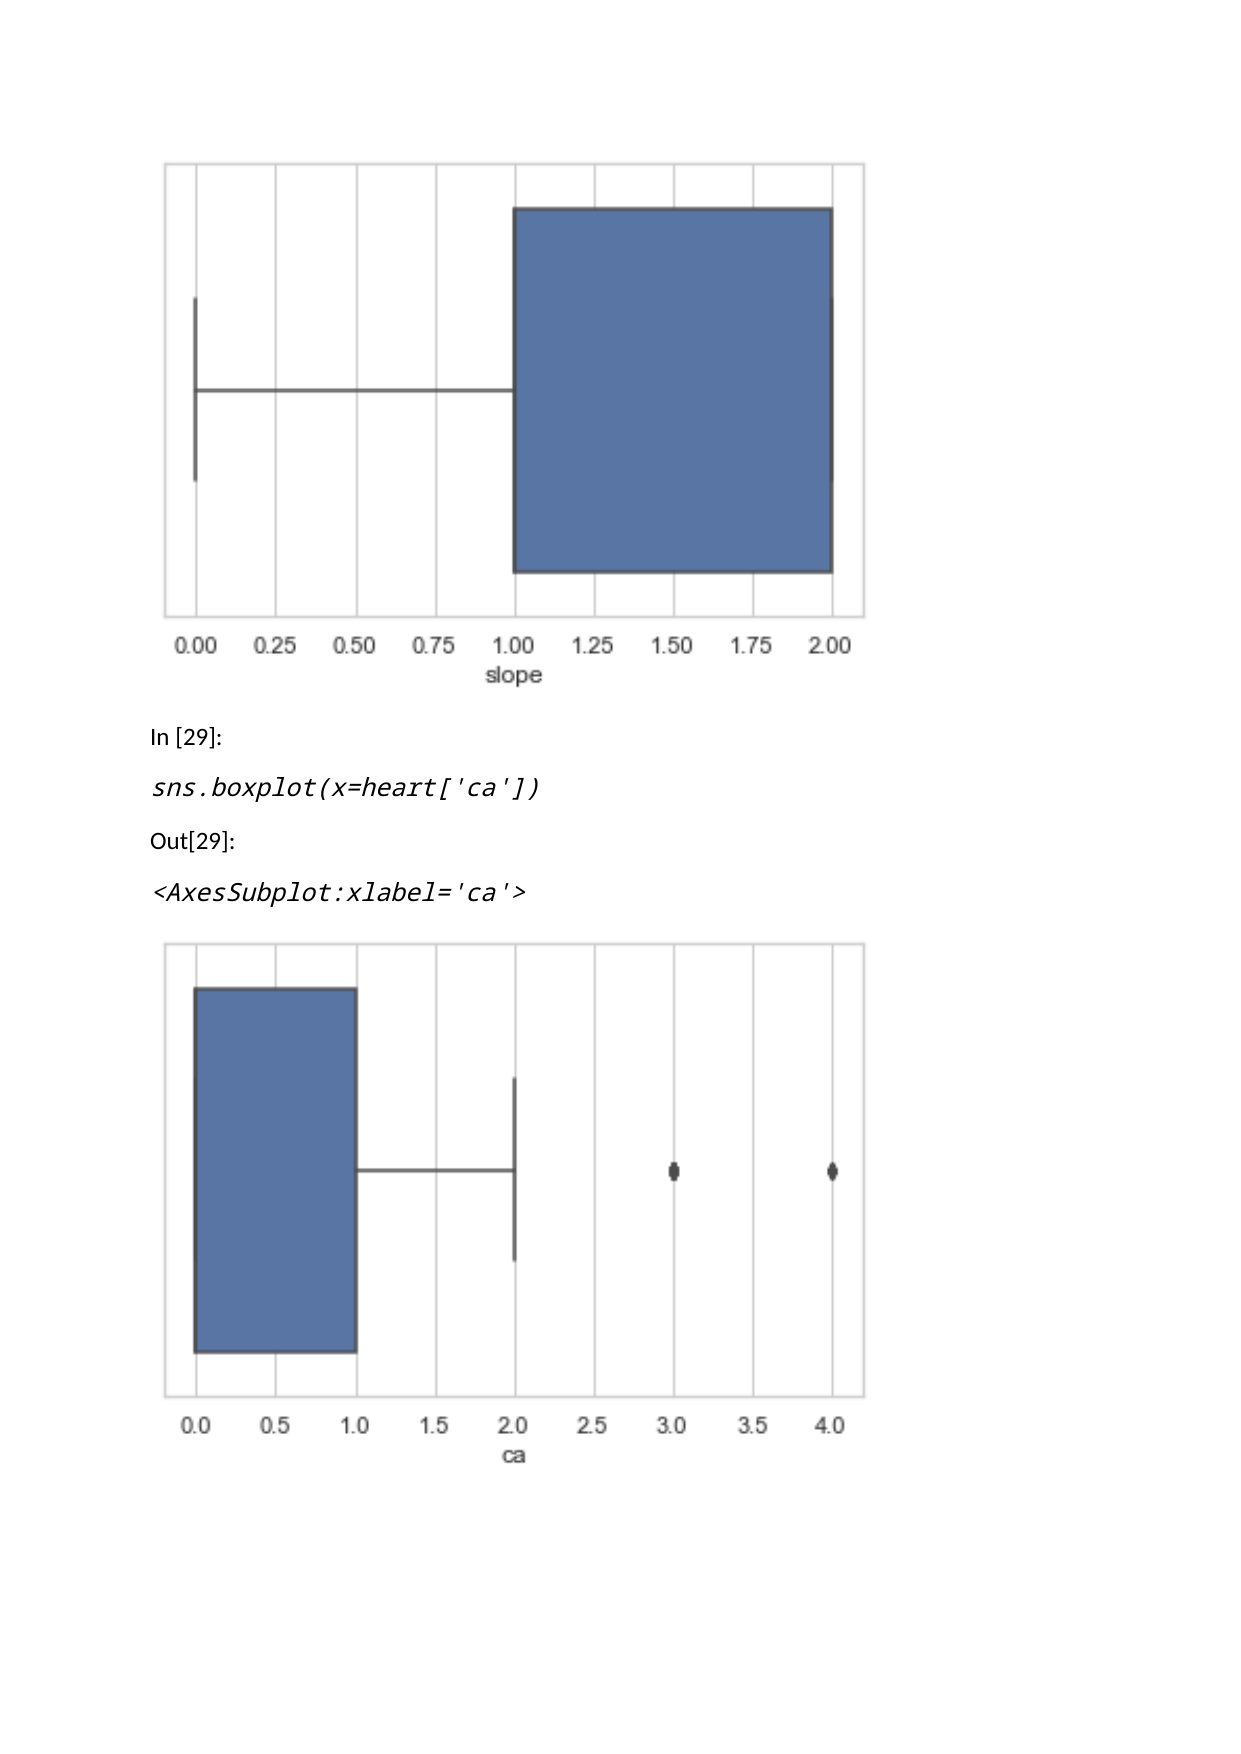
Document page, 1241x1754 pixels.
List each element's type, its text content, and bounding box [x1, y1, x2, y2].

text <AxesSubplot:xlabel='ca'> [150, 874, 1090, 908]
picture [150, 929, 878, 1482]
picture [150, 150, 878, 702]
text sns.boxplot(x=heart['ca']) [150, 770, 1090, 804]
text In [29]: [150, 721, 1090, 751]
text Out[29]: [150, 825, 1090, 856]
